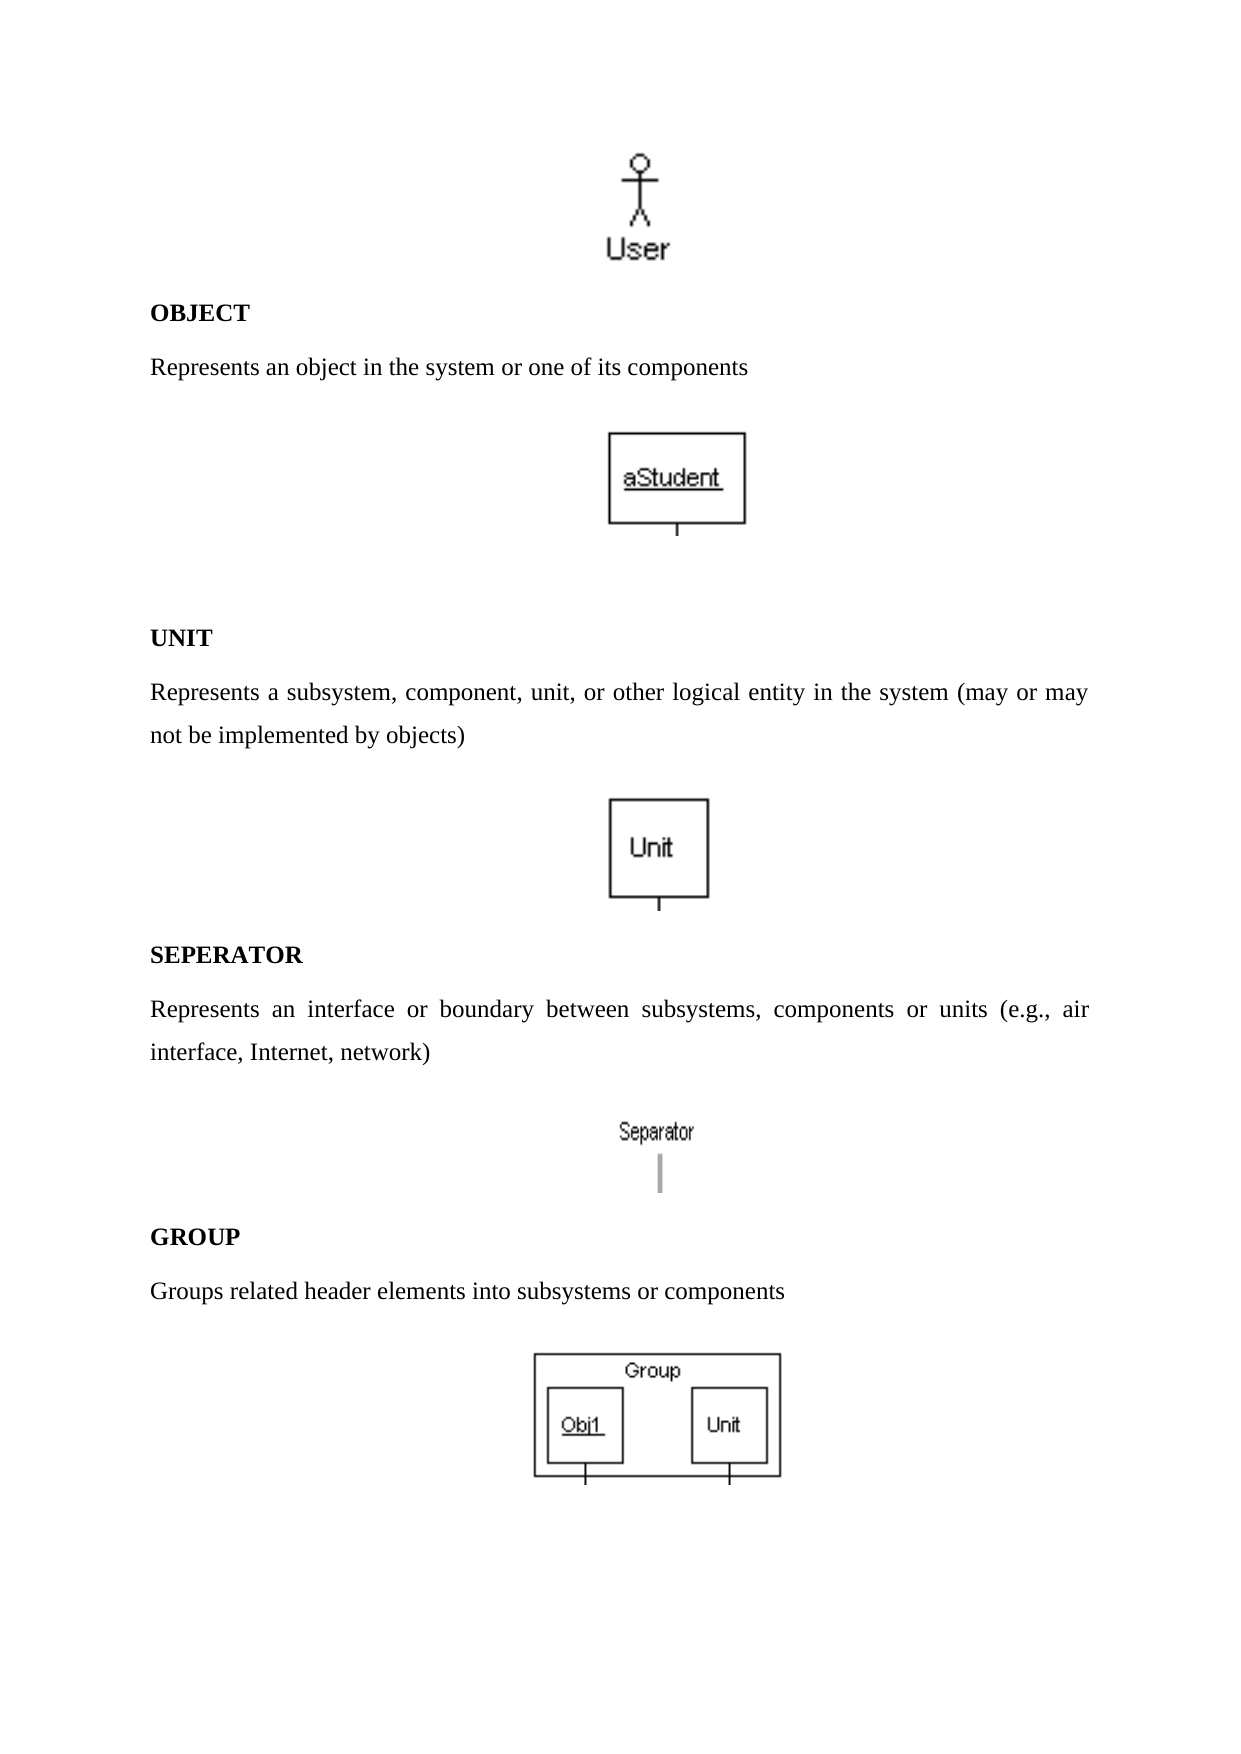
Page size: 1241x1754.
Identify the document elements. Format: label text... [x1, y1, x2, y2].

text Represents a subsystem, component, unit, or other logical entity in the system (may or may not be implemented by objects) [150, 677, 1090, 749]
text GROUP [150, 1222, 1090, 1251]
picture [525, 1348, 789, 1485]
text UNIT [150, 623, 1090, 652]
picture [600, 150, 679, 269]
text Represents an interface or boundary between subsystems, components or units (e.g., air interface, Internet, network) [150, 994, 1090, 1066]
picture [600, 1109, 715, 1193]
picture [600, 792, 722, 911]
text Represents an object in the system or one of its components [150, 352, 1090, 381]
text Groups related header elements into subsystems or components [150, 1276, 1090, 1305]
picture [600, 424, 759, 536]
text OBJECT [150, 298, 1090, 327]
text SEPERATOR [150, 940, 1090, 969]
